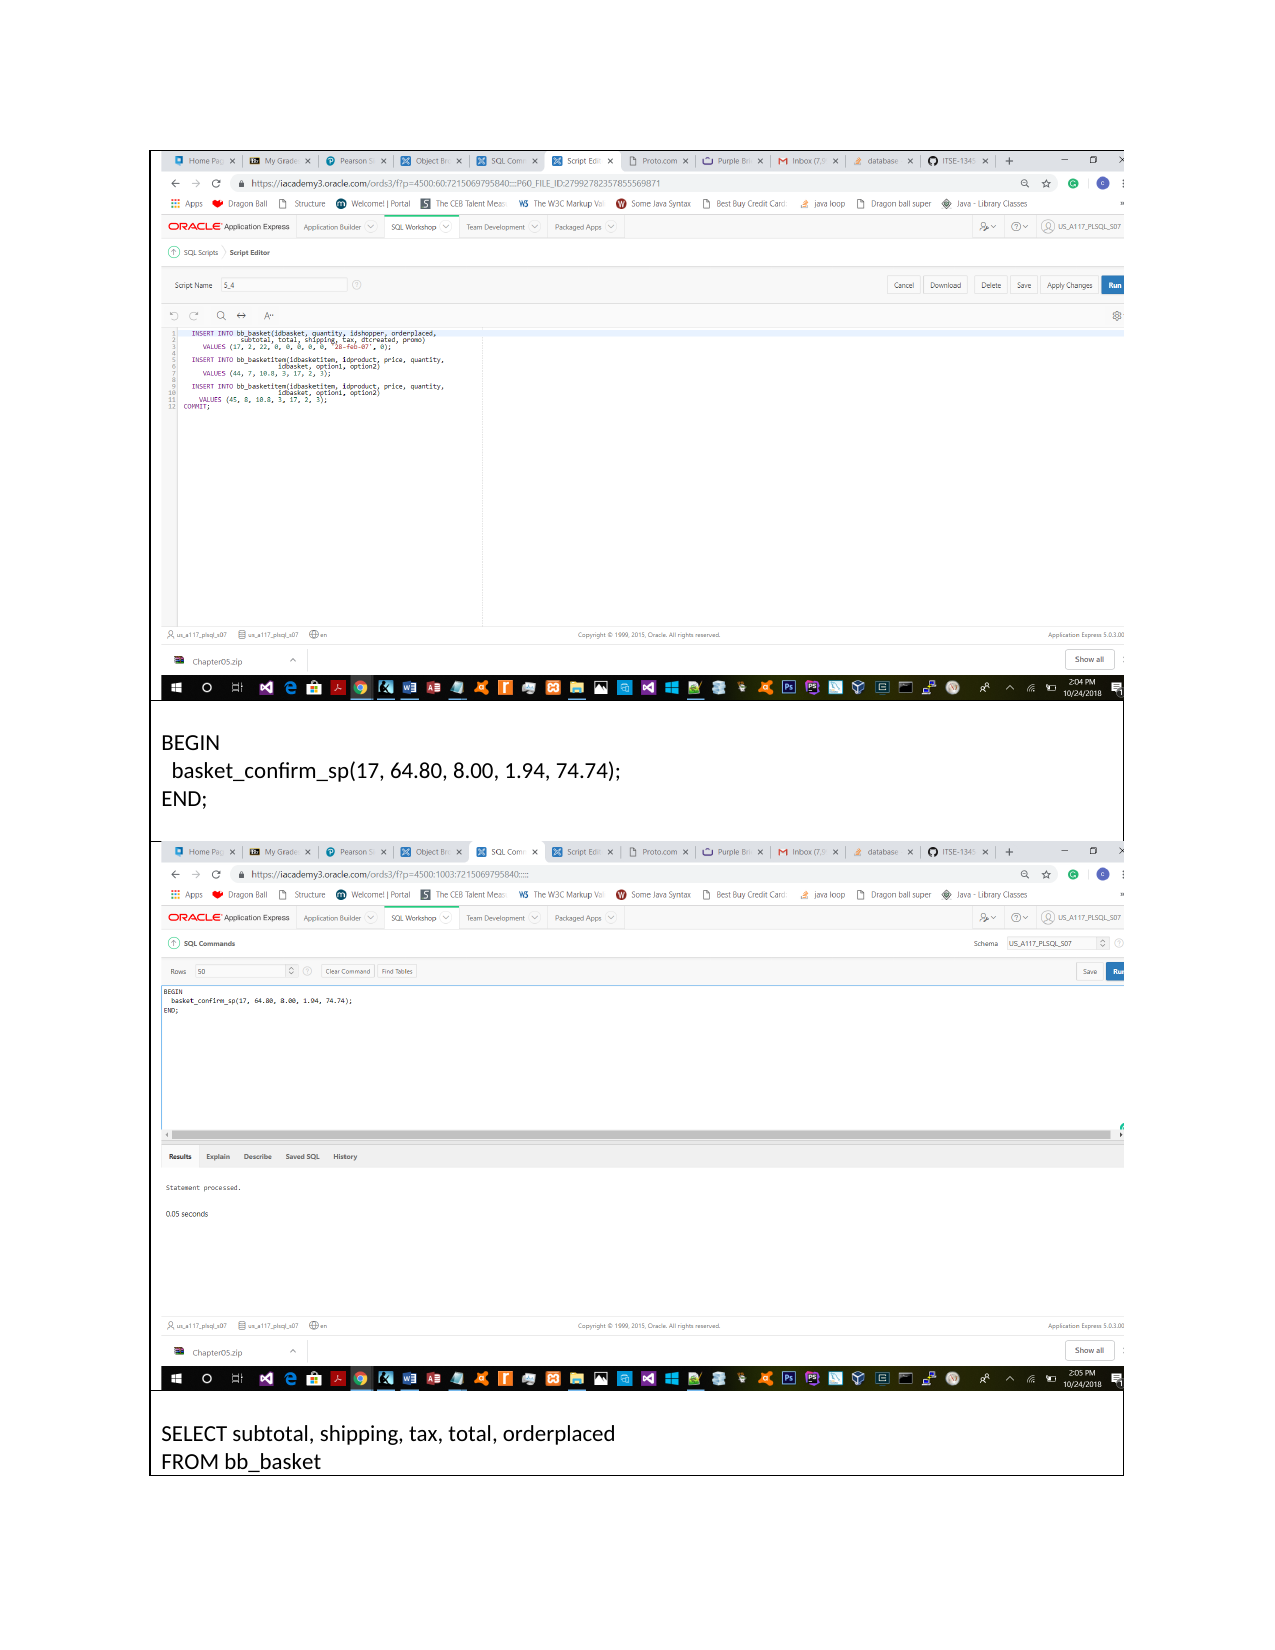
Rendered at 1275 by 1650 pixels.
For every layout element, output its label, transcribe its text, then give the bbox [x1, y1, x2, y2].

table_cell [151, 842, 161, 1390]
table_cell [151, 1391, 1123, 1475]
table_cell BEGIN basket_confirm_sp(17, 64.80, 8.00, 1.94, 74.74); END; [151, 701, 1123, 841]
table_cell [151, 151, 161, 699]
picture [161, 841, 1124, 1391]
picture [161, 151, 1124, 700]
